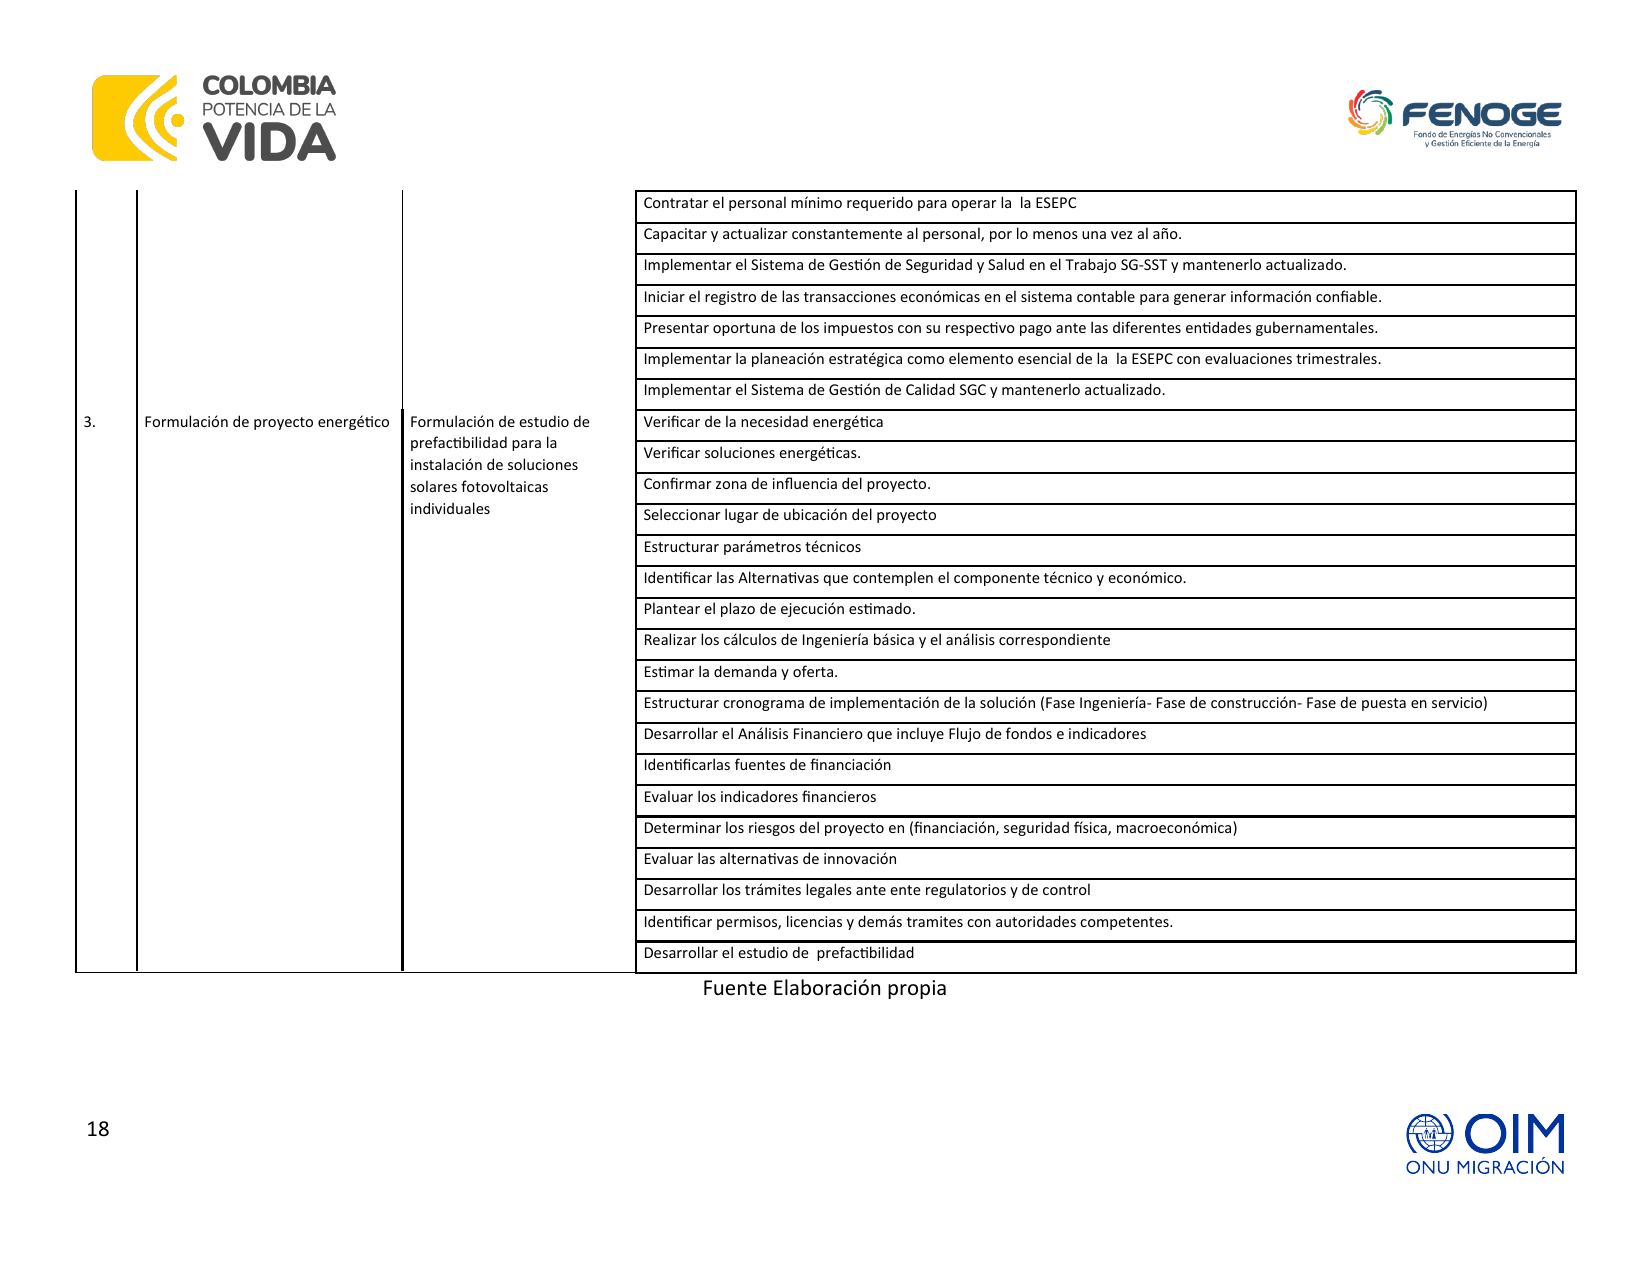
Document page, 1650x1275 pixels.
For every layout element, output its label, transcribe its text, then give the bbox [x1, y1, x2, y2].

table_cell Verificar soluciones energéticas. [637, 442, 1575, 472]
table_cell Estructurar parámetros técnicos [637, 536, 1575, 565]
table_cell Desarrollar el estudio de prefactibilidad [637, 943, 1575, 972]
table_cell Determinar los riesgos del proyecto en (financiación, seguridad física, macroeconómica) [637, 818, 1575, 847]
table_cell Capacitar y actualizar constantemente al personal, por lo menos una vez al año. [637, 224, 1575, 253]
table_cell Confirmar zona de influencia del proyecto. [637, 474, 1575, 503]
table_cell Implementar el Sistema de Gestión de Seguridad y Salud en el Trabajo SG-SST y mantenerlo actualizado. [637, 255, 1575, 284]
table_cell Evaluar las alternativas de innovación [637, 849, 1575, 878]
table_cell Implementar la planeación estratégica como elemento esencial de la la ESEPC con evaluaciones trimestrales. [637, 349, 1575, 378]
table_cell Desarrollar el Análisis Financiero que incluye Flujo de fondos e indicadores [637, 724, 1575, 753]
table_cell Verificar de la necesidad energética [637, 411, 1575, 440]
table_cell Estructurar cronograma de implementación de la solución (Fase Ingeniería- Fase de construcción- Fase de puesta en servicio) [637, 692, 1575, 722]
table_cell Realizar los cálculos de Ingeniería básica y el análisis correspondiente [637, 630, 1575, 659]
table_cell Seleccionar lugar de ubicación del proyecto [637, 505, 1575, 534]
table_cell Implementar el Sistema de Gestión de Calidad SGC y mantenerlo actualizado. [637, 380, 1575, 409]
table_cell Formulación de proyecto energético [137, 409, 402, 972]
table_cell Presentar oportuna de los impuestos con su respectivo pago ante las diferentes entidades gubernamentales. [637, 317, 1575, 347]
table_cell Plantear el plazo de ejecución estimado. [637, 599, 1575, 628]
table_cell Contratar el personal mínimo requerido para operar la la ESEPC [637, 192, 1575, 222]
picture [1347, 88, 1564, 148]
table_cell Identificar las Alternativas que contemplen el componente técnico y económico. [637, 567, 1575, 597]
table_cell Iniciar el registro de las transacciones económicas en el sistema contable para generar información confiable. [637, 286, 1575, 315]
table_cell 3. [77, 409, 137, 972]
table_cell Estimar la demanda y oferta. [637, 661, 1575, 690]
picture [1406, 1114, 1564, 1174]
table_cell Identificarlas fuentes de financiación [637, 755, 1575, 784]
picture [86, 73, 342, 163]
table_cell Identificar permisos, licencias y demás tramites con autoridades competentes. [637, 911, 1575, 940]
text Fuente Elaboración propia [75, 974, 1575, 1002]
table_cell Desarrollar los trámites legales ante ente regulatorios y de control [637, 880, 1575, 909]
table_cell Evaluar los indicadores financieros [637, 786, 1575, 815]
table_cell Formulación de estudio de prefactibilidad para la instalación de soluciones solares fotovoltaicas individuales [403, 409, 635, 972]
